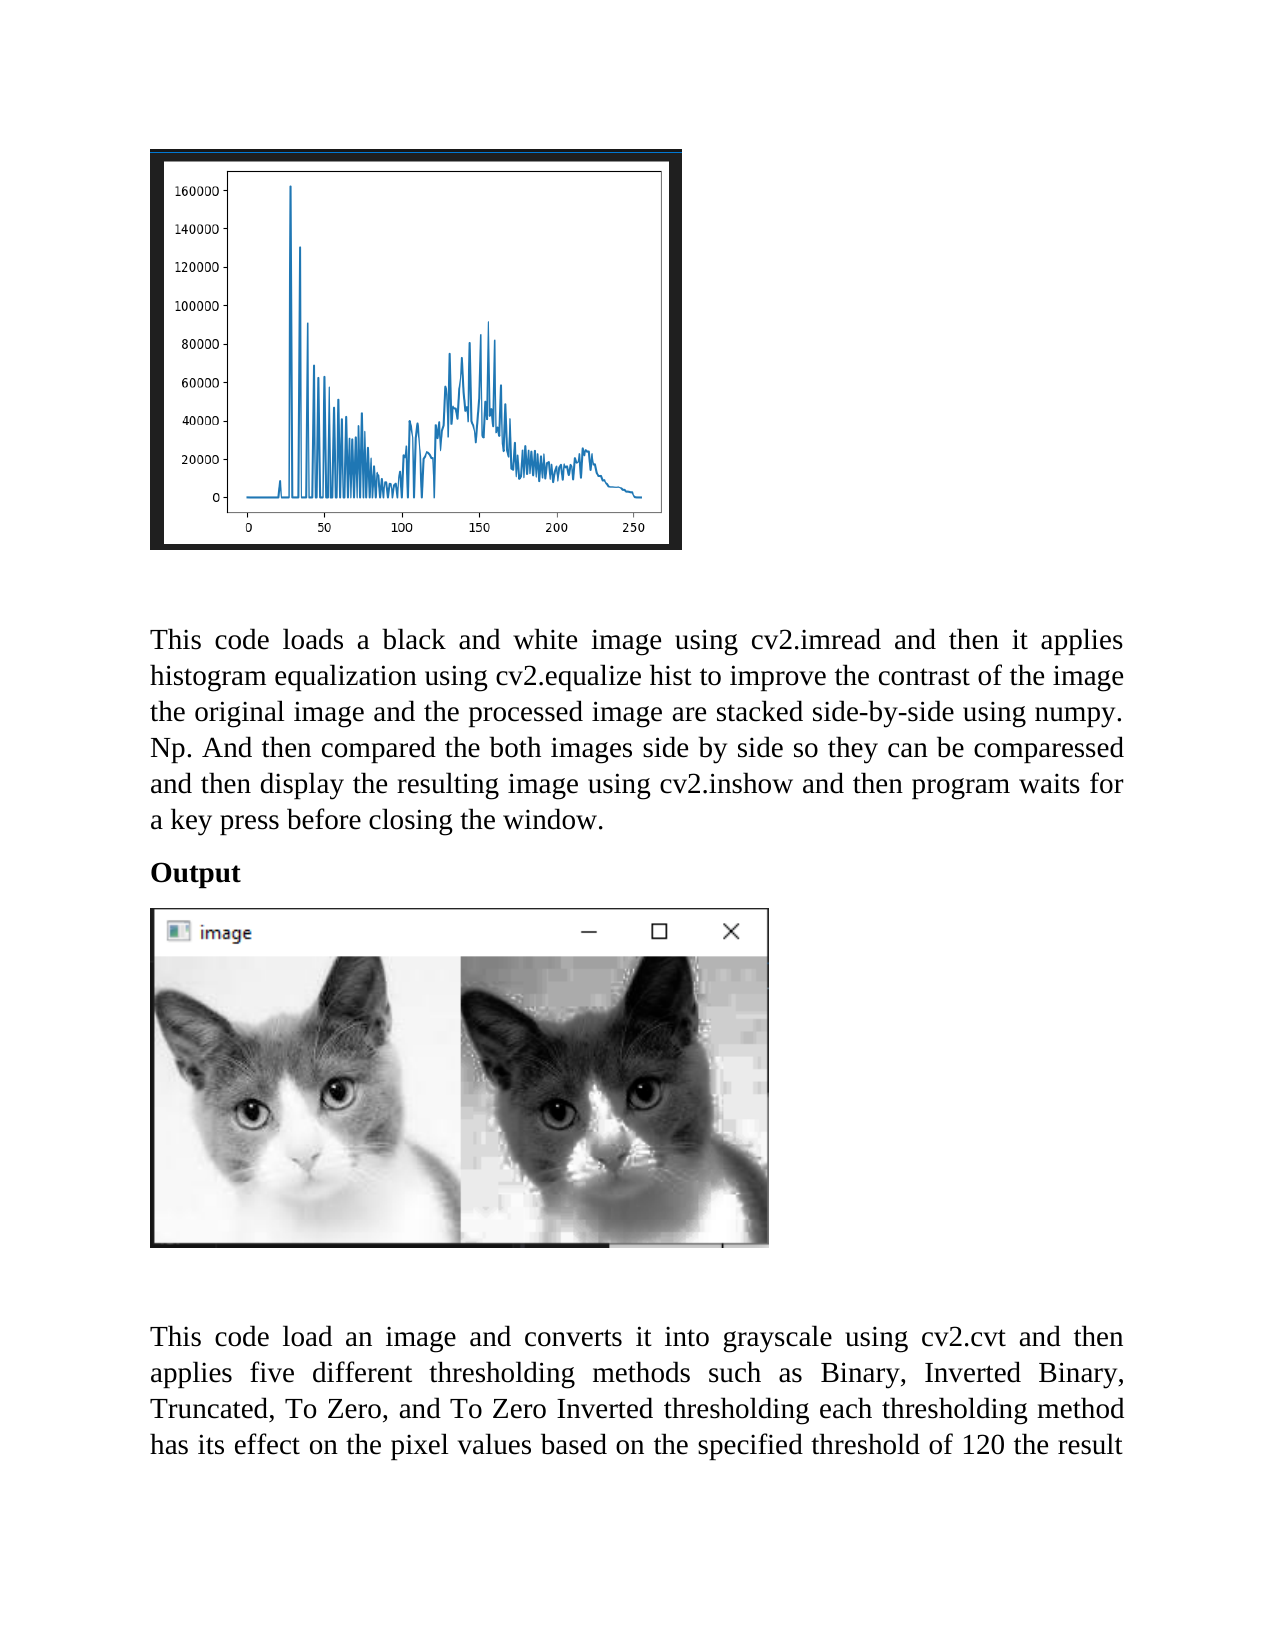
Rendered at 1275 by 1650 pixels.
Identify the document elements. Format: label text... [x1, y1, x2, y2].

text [150, 1319, 1125, 1461]
picture [150, 908, 769, 1248]
picture [150, 149, 682, 550]
text Output [150, 855, 1125, 889]
text This code loads a black and white image using cv2.imread and then it applies histogram equalization using cv2.equalize hist to improve the contrast of the image the original image and the processed image are stacked side-by-side using numpy. Np. And then compared the both images side by side so they can be comparessed and then display the resulting image using cv2.inshow and then program waits for a key press before closing the window. [150, 622, 1125, 836]
